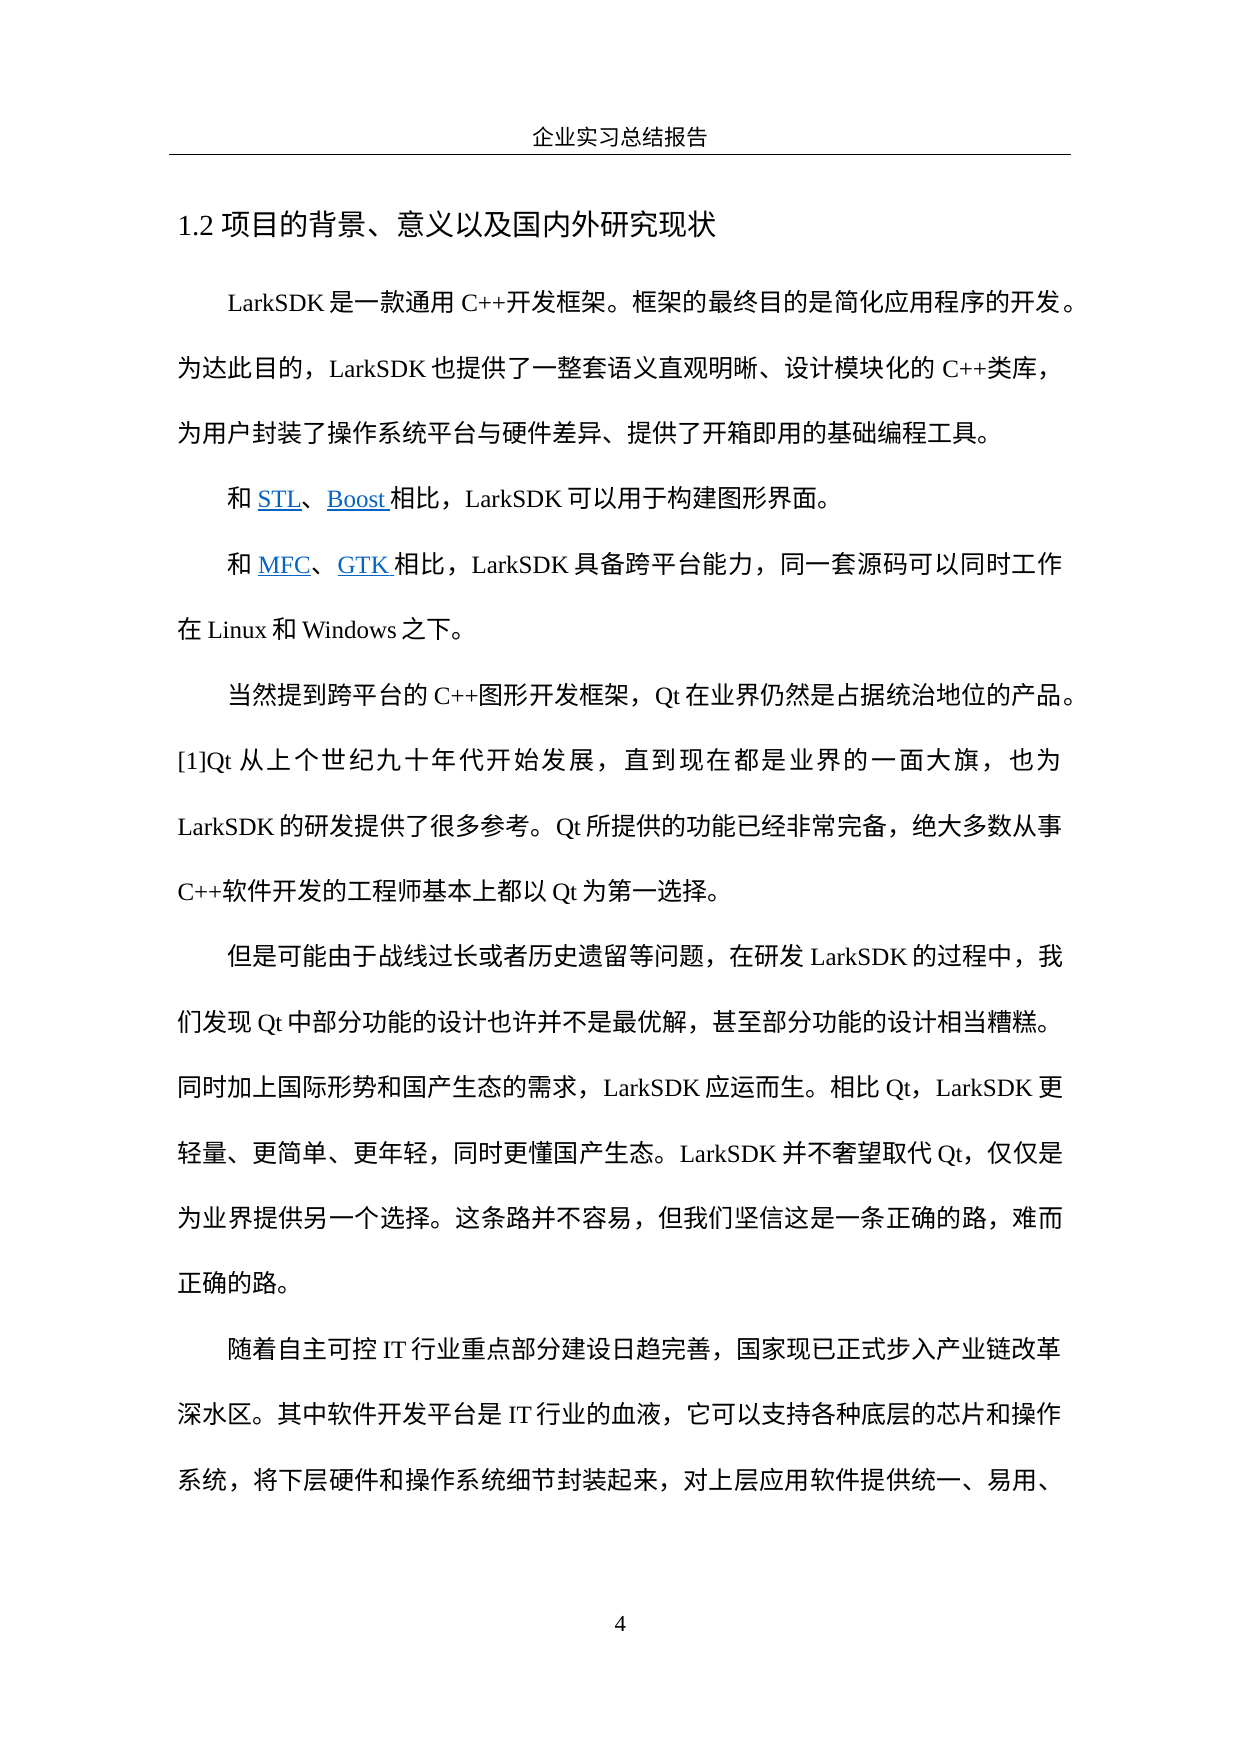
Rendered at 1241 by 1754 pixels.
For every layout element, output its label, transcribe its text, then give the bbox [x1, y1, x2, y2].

text 但是可能由于战线过长或者历史遗留等问题，在研发LarkSDK的过程中，我们发现Qt中部分功能的设计也许并不是最优解，甚至部分功能的设计相当糟糕。同时加上国际形势和国产生态的需求，LarkSDK应运而生。相比Qt，LarkSDK更轻量、更简单、更年轻，同时更懂国产生态。LarkSDK并不奢望取代Qt，仅仅是为业界提供另一个选择。这条路并不容易，但我们坚信这是一条正确的路，难而正确的路。 [177, 922, 1063, 1315]
text 和MFC、GTK相比，LarkSDK具备跨平台能力，同一套源码可以同时工作在Linux和Windows之下。 [177, 530, 1063, 661]
text LarkSDK是一款通用C++开发框架。框架的最终目的是简化应用程序的开发。为达此目的，LarkSDK也提供了一整套语义直观明晰、设计模块化的C++类库，为用户封装了操作系统平台与硬件差异、提供了开箱即用的基础编程工具。 [177, 268, 1063, 464]
text 当然提到跨平台的C++图形开发框架，Qt在业界仍然是占据统治地位的产品。[1]Qt从上个世纪九十年代开始发展，直到现在都是业界的一面大旗，也为LarkSDK的研发提供了很多参考。Qt所提供的功能已经非常完备，绝大多数从事C++软件开发的工程师基本上都以Qt为第一选择。 [177, 661, 1063, 922]
text 和STL、Boost相比，LarkSDK可以用于构建图形界面。 [177, 464, 1063, 530]
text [177, 1315, 1063, 1511]
subtitle 1.2 项目的背景、意义以及国内外研究现状 [177, 190, 1063, 256]
